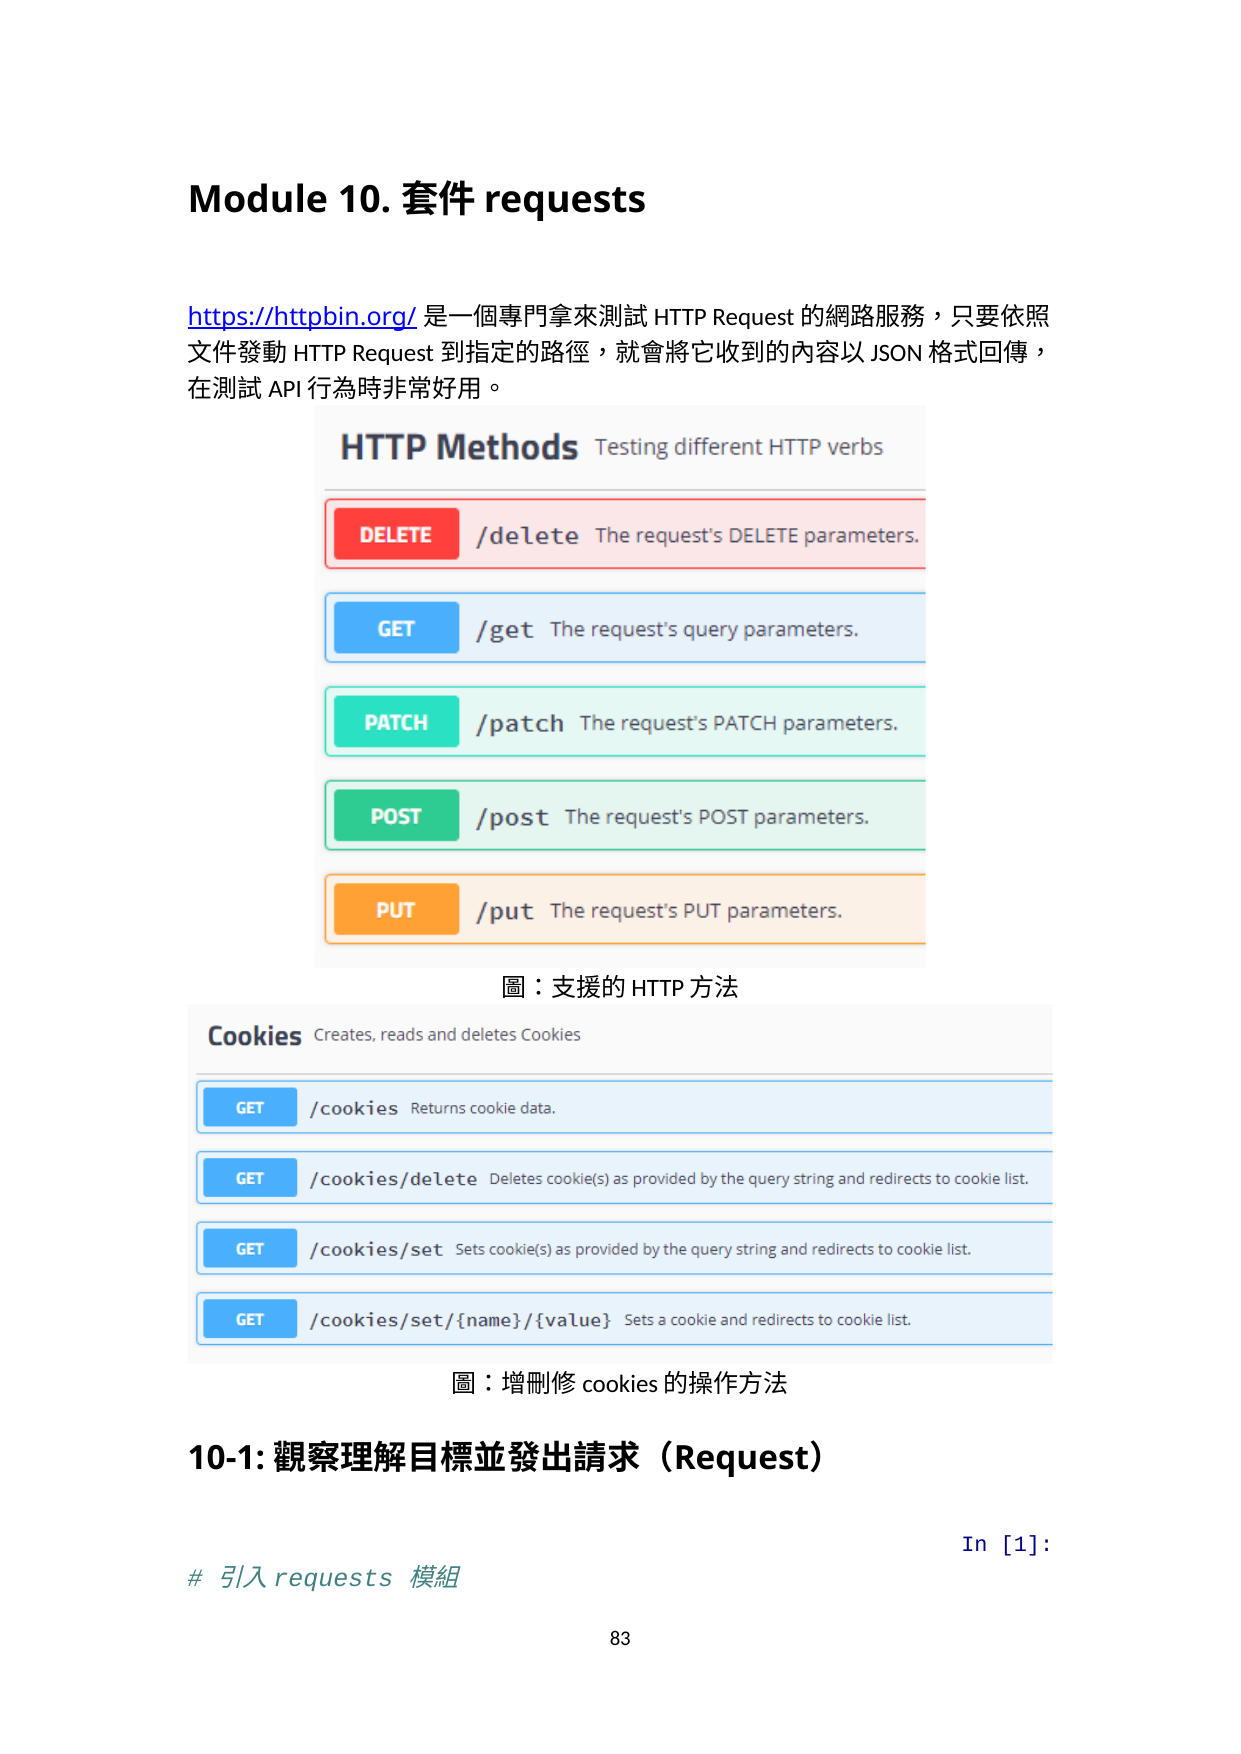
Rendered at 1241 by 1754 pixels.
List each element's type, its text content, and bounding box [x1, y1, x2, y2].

picture [314, 405, 926, 968]
text https://httpbin.org/ 是一個專門拿來測試 HTTP Request 的網路服務，只要依照文件發動 HTTP Request 到指定的路徑，就會將它收到的內容以 JSON 格式回傳，在測試 API 行為時非常好用。 [187, 296, 1053, 405]
text 圖：支援的HTTP方法 [187, 968, 1053, 1004]
picture [187, 1004, 1053, 1364]
text # 引入 requests 模組 [187, 1558, 1053, 1594]
text 圖：增刪修 cookies 的操作方法 [187, 1364, 1053, 1400]
text In [1]: [187, 1528, 1053, 1558]
subtitle 10-1: 觀察理解目標並發出請求（Request） [187, 1431, 1053, 1479]
subtitle Module 10. 套件requests [187, 169, 1053, 223]
